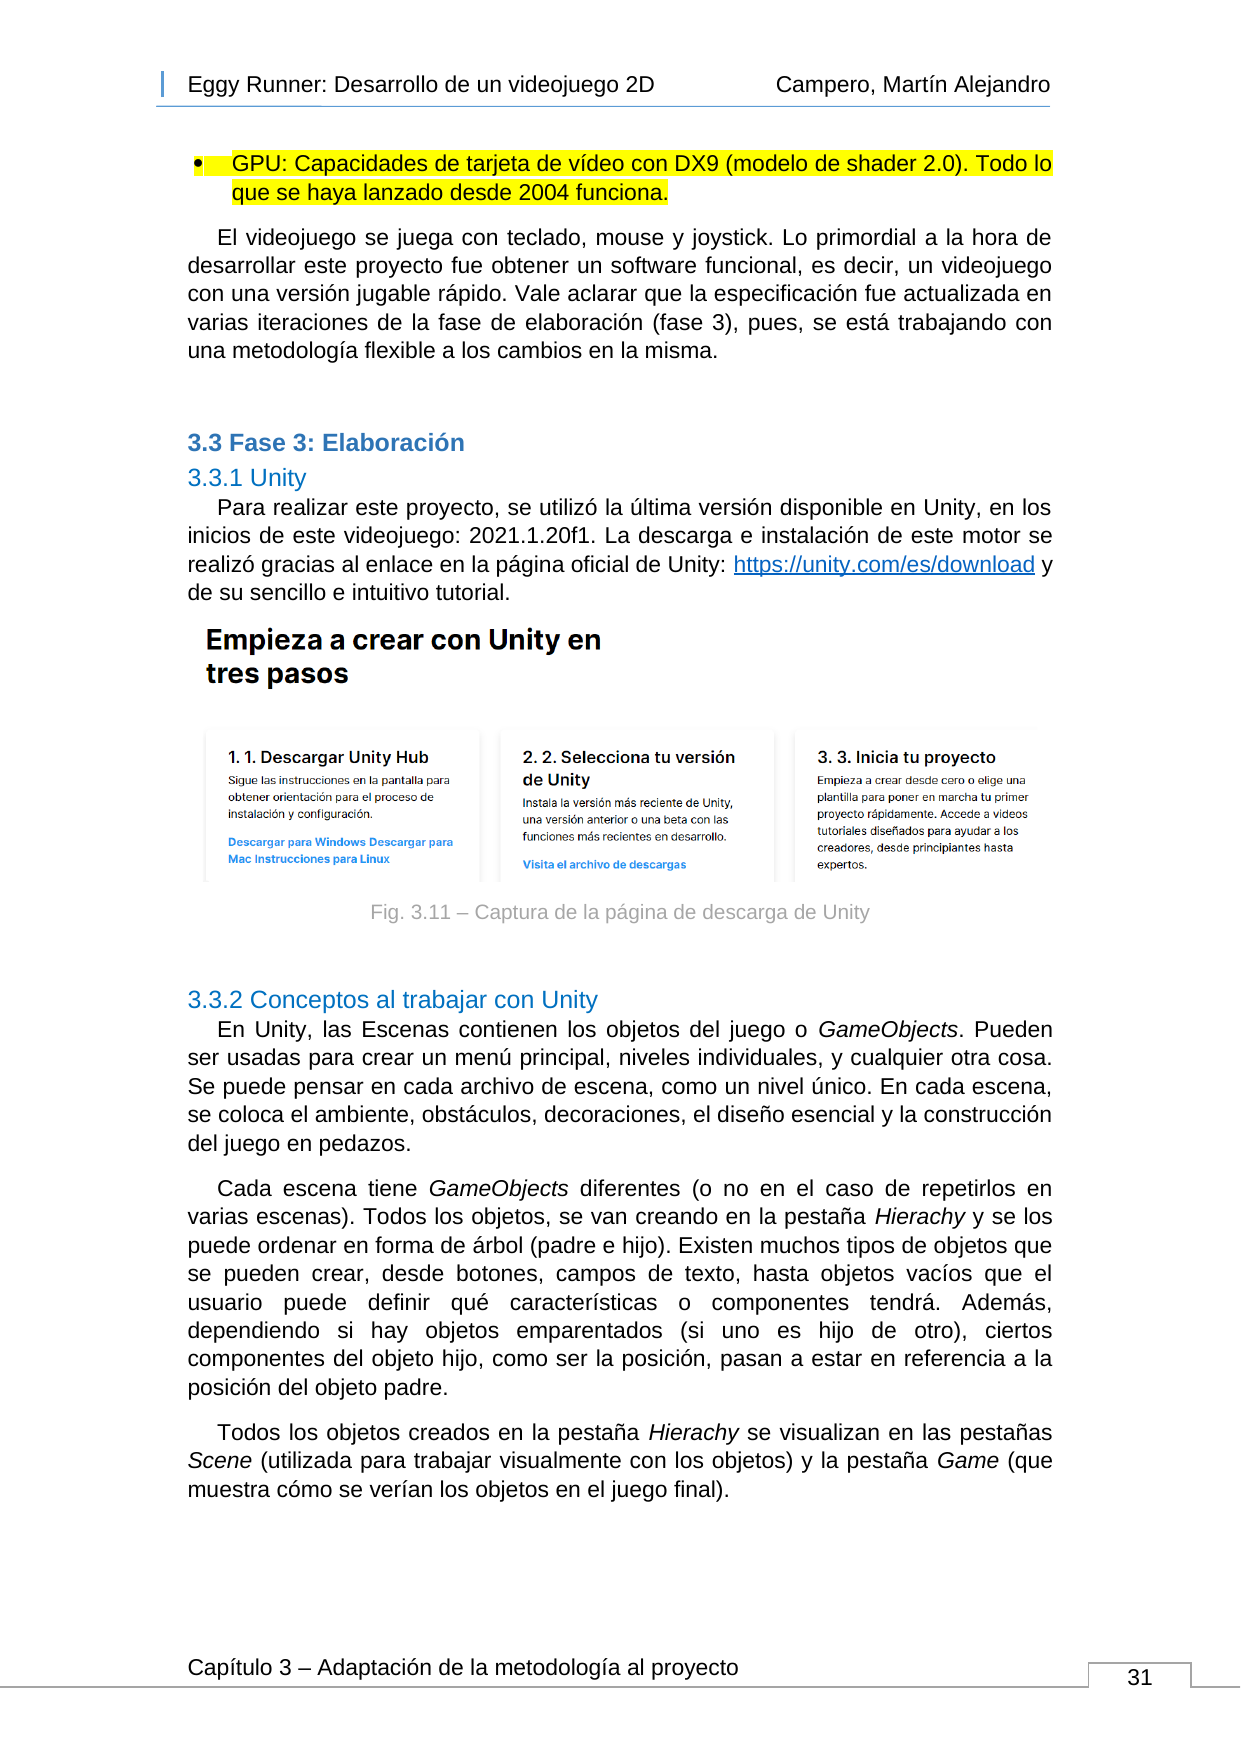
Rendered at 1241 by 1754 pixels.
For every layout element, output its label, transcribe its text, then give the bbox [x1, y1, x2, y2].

text Todos los objetos creados en la pestaña Hierachy se visualizan en las pestañas Scene (utilizada para trabajar visualmente con los objetos) y la pestaña Game (que muestra cómo se verían los objetos en el juego final). [187, 1419, 1053, 1502]
list GPU: Capacidades de tarjeta de vídeo con DX9 (modelo de shader 2.0). Todo lo que se haya lanzado desde 2004 funciona. [194, 150, 1053, 205]
subtitle 3.3 Fase 3: Elaboración [187, 427, 1053, 456]
text Para realizar este proyecto, se utilizó la última versión disponible en Unity, en los inicios de este videojuego: 2021.1.20f1. La descarga e instalación de este motor se realizó gracias al enlace en la página oficial de Unity: https://unity.com/es/download y de su sencillo e intuitivo tutorial. [187, 494, 1053, 605]
text El videojuego se juega con teclado, mouse y joystick. Lo primordial a la hora de desarrollar este proyecto fue obtener un software funcional, es decir, un videojuego con una versión jugable rápido. Vale aclarar que la especificación fue actualizada en varias iteraciones de la fase de elaboración (fase 3), pues, se está trabajando con una metodología flexible a los cambios en la misma. [187, 223, 1053, 364]
text Fig. 3.11 – Captura de la página de descarga de Unity [187, 900, 1053, 924]
text Cada escena tiene GameObjects diferentes (o no en el caso de repetirlos en varias escenas). Todos los objetos, se van creando en la pestaña Hierachy y se los puede ordenar en forma de árbol (padre e hijo). Existen muchos tipos de objetos que se pueden crear, desde botones, campos de texto, hasta objetos vacíos que el usuario puede definir qué características o componentes tendrá. Además, dependiendo si hay objetos emparentados (si uno es hijo de otro), ciertos componentes del objeto hijo, como ser la posición, pasan a estar en referencia a la posición del objeto padre. [187, 1175, 1053, 1400]
text En Unity, las Escenas contienen los objetos del juego o GameObjects. Pueden ser usadas para crear un menú principal, niveles individuales, y cualquier otra cosa. Se puede pensar en cada archivo de escena, como un nivel único. En cada escena, se coloca el ambiente, obstáculos, decoraciones, el diseño esencial y la construcción del juego en pedazos. [187, 1016, 1053, 1156]
picture [202, 624, 1038, 882]
subtitle 3.3.1 Unity [187, 463, 1053, 491]
subtitle 3.3.2 Conceptos al trabajar con Unity [187, 985, 1053, 1013]
